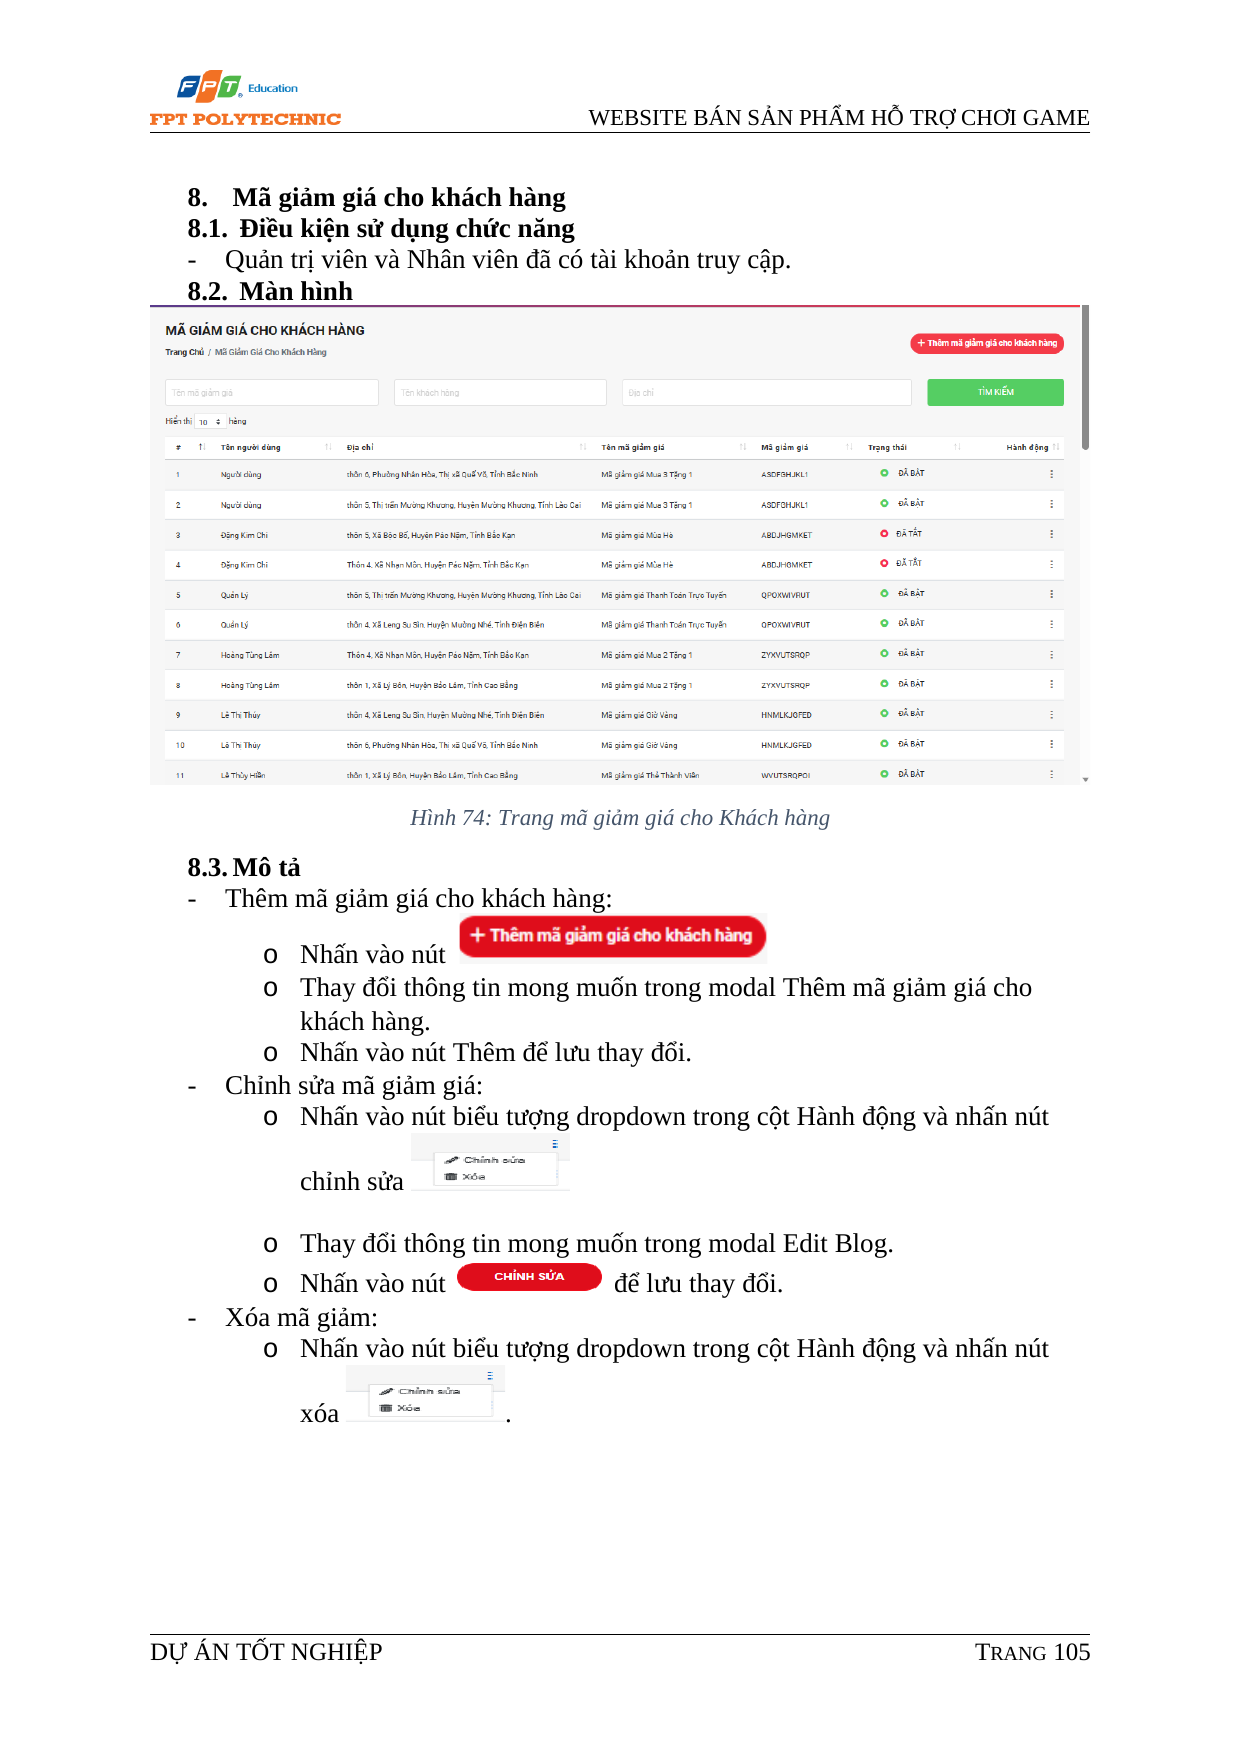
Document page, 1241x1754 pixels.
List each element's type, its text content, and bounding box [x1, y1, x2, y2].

list Màn hình [187, 274, 1090, 305]
list Xóa mã giảm: [187, 1301, 1090, 1332]
picture [411, 1133, 570, 1191]
list Nhấn vào nút Thêm để lưu thay đổi. [262, 1036, 1090, 1069]
list Quản trị viên và Nhân viên đã có tài khoản truy cập. [187, 243, 1090, 274]
list Mô tả [187, 851, 1090, 882]
list Thay đổi thông tin mong muốn trong modal Thêm mã giảm giá cho khách hàng. [262, 971, 1090, 1036]
list Thêm mã giảm giá cho khách hàng: [187, 882, 1090, 913]
list Điều kiện sử dụng chức năng [187, 212, 1090, 243]
list Mã giảm giá cho khách hàng [187, 181, 1090, 212]
list Thay đổi thông tin mong muốn trong modal Edit Blog. [262, 1227, 1090, 1261]
list Nhấn vào nút biểu tượng dropdown trong cột Hành động và nhấn nút chỉnh sửa [262, 1101, 1090, 1196]
picture [345, 1365, 506, 1422]
list Chỉnh sửa mã giảm giá: [187, 1069, 1090, 1101]
picture [459, 913, 768, 964]
picture [150, 305, 1091, 785]
list Nhấn vào nút biểu tượng dropdown trong cột Hành động và nhấn nút xóa . [262, 1332, 1090, 1428]
picture [150, 70, 343, 125]
list Nhấn vào nút để lưu thay đổi. [262, 1261, 1090, 1301]
picture [452, 1261, 608, 1293]
